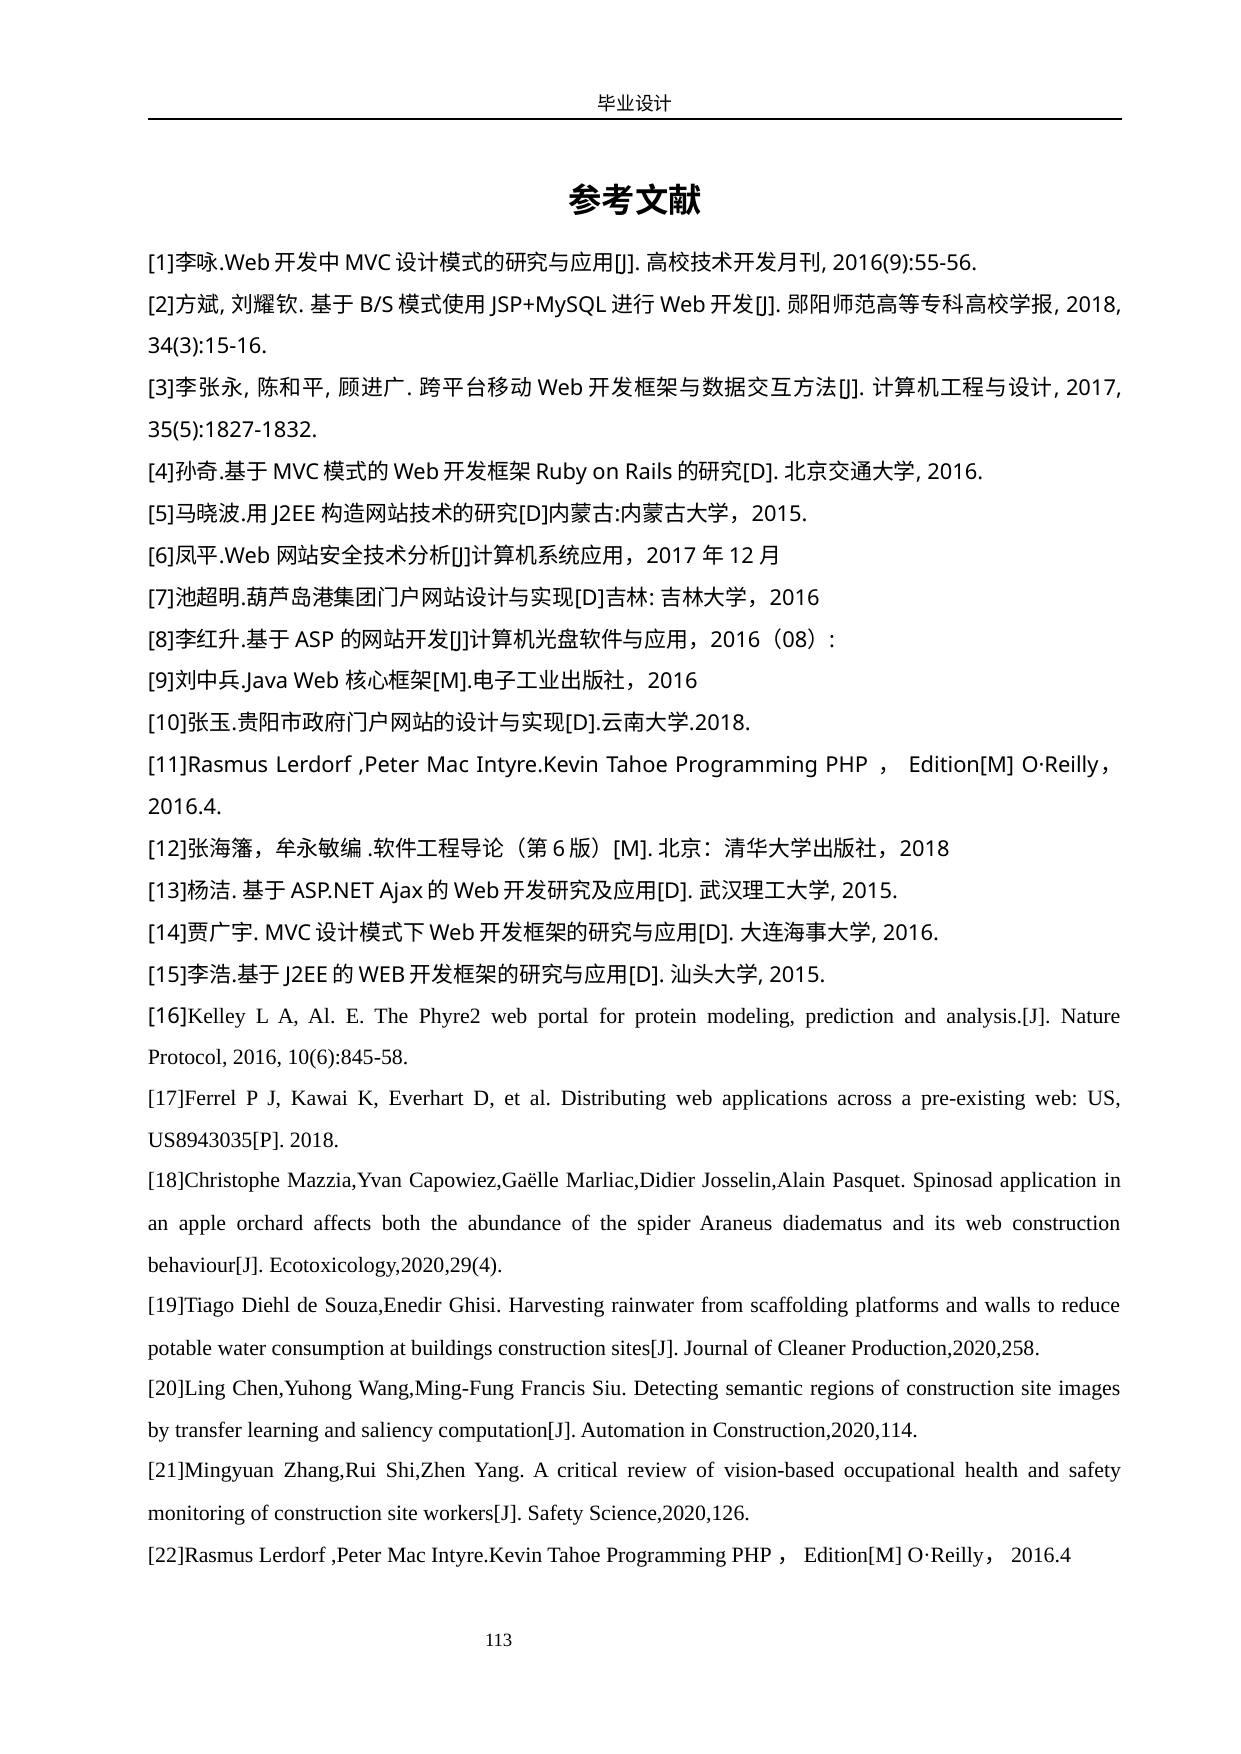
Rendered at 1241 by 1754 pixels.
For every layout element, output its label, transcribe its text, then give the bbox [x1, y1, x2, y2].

text [19]Tiago Diehl de Souza,Enedir Ghisi. Harvesting rainwater from scaffolding platforms and walls to reduce potable water consumption at buildings construction sites[J]. Journal of Cleaner Production,2020,258. [148, 1288, 1122, 1364]
text [8]李红升.基于 ASP 的网站开发[J]计算机光盘软件与应用，2016（08）: [148, 621, 1122, 654]
text [2]方斌, 刘耀钦. 基于B/S模式使用JSP+MySQL进行Web开发[J]. 郧阳师范高等专科高校学报, 2018, 34(3):15-16. [148, 286, 1122, 362]
text [17]Ferrel P J, Kawai K, Everhart D, et al. Distributing web applications across a pre-existing web: US, US8943035[P]. 2018. [148, 1080, 1122, 1156]
text [20]Ling Chen,Yuhong Wang,Ming-Fung Francis Siu. Detecting semantic regions of construction site images by transfer learning and saliency computation[J]. Automation in Construction,2020,114. [148, 1370, 1122, 1447]
text [12]张海籓，牟永敏编 .软件工程导论（第6版）[M]. 北京：清华大学出版社，2018 [148, 830, 1122, 864]
text [9]刘中兵.Java Web 核心框架[M].电子工业出版社，2016 [148, 662, 1122, 696]
text [1]李咏.Web开发中MVC设计模式的研究与应用[J]. 高校技术开发月刊, 2016(9):55-56. [148, 244, 1122, 278]
text [5]马晓波.用 J2EE 构造网站技术的研究[D]内蒙古:内蒙古大学，2015. [148, 495, 1122, 529]
text [6]凤平.Web 网站安全技术分析[J]计算机系统应用，2017 年 12 月 [148, 537, 1122, 571]
text [10]张玉.贵阳市政府门户网站的设计与实现[D].云南大学.2018. [148, 704, 1122, 738]
text [21]Mingyuan Zhang,Rui Shi,Zhen Yang. A critical review of vision-based occupational health and safety monitoring of construction site workers[J]. Safety Science,2020,126. [148, 1453, 1122, 1529]
text [7]池超明.葫芦岛港集团门户网站设计与实现[D]吉林: 吉林大学，2016 [148, 579, 1122, 613]
text [16]Kelley L A, Al. E. The Phyre2 web portal for protein modeling, prediction and analysis.[J]. Nature Protocol, 2016, 10(6):845-58. [148, 997, 1122, 1074]
text [18]Christophe Mazzia,Yvan Capowiez,Gaëlle Marliac,Didier Josselin,Alain Pasquet. Spinosad application in an apple orchard affects both the abundance of the spider Araneus diadematus and its web construction behaviour[J]. Ecotoxicology,2020,29(4). [148, 1163, 1122, 1281]
text [14]贾广宇. MVC设计模式下Web开发框架的研究与应用[D]. 大连海事大学, 2016. [148, 914, 1122, 948]
text [13]杨洁. 基于ASP.NET Ajax的Web开发研究及应用[D]. 武汉理工大学, 2015. [148, 872, 1122, 906]
text 参考文献 [148, 164, 1122, 232]
text [4]孙奇.基于MVC模式的Web开发框架Ruby on Rails的研究[D]. 北京交通大学, 2016. [148, 453, 1122, 487]
text [22]Rasmus Lerdorf ,Peter Mac Intyre.Kevin Tahoe Programming PHP ， Edition[M] O·Reilly， 2016.4 [148, 1536, 1122, 1569]
text [3]李张永, 陈和平, 顾进广. 跨平台移动Web开发框架与数据交互方法[J]. 计算机工程与设计, 2017, 35(5):1827-1832. [148, 369, 1122, 446]
text [15]李浩.基于J2EE的WEB开发框架的研究与应用[D]. 汕头大学, 2015. [148, 956, 1122, 989]
text [11]Rasmus Lerdorf ,Peter Mac Intyre.Kevin Tahoe Programming PHP ， Edition[M] O·Reilly， 2016.4. [148, 746, 1122, 823]
